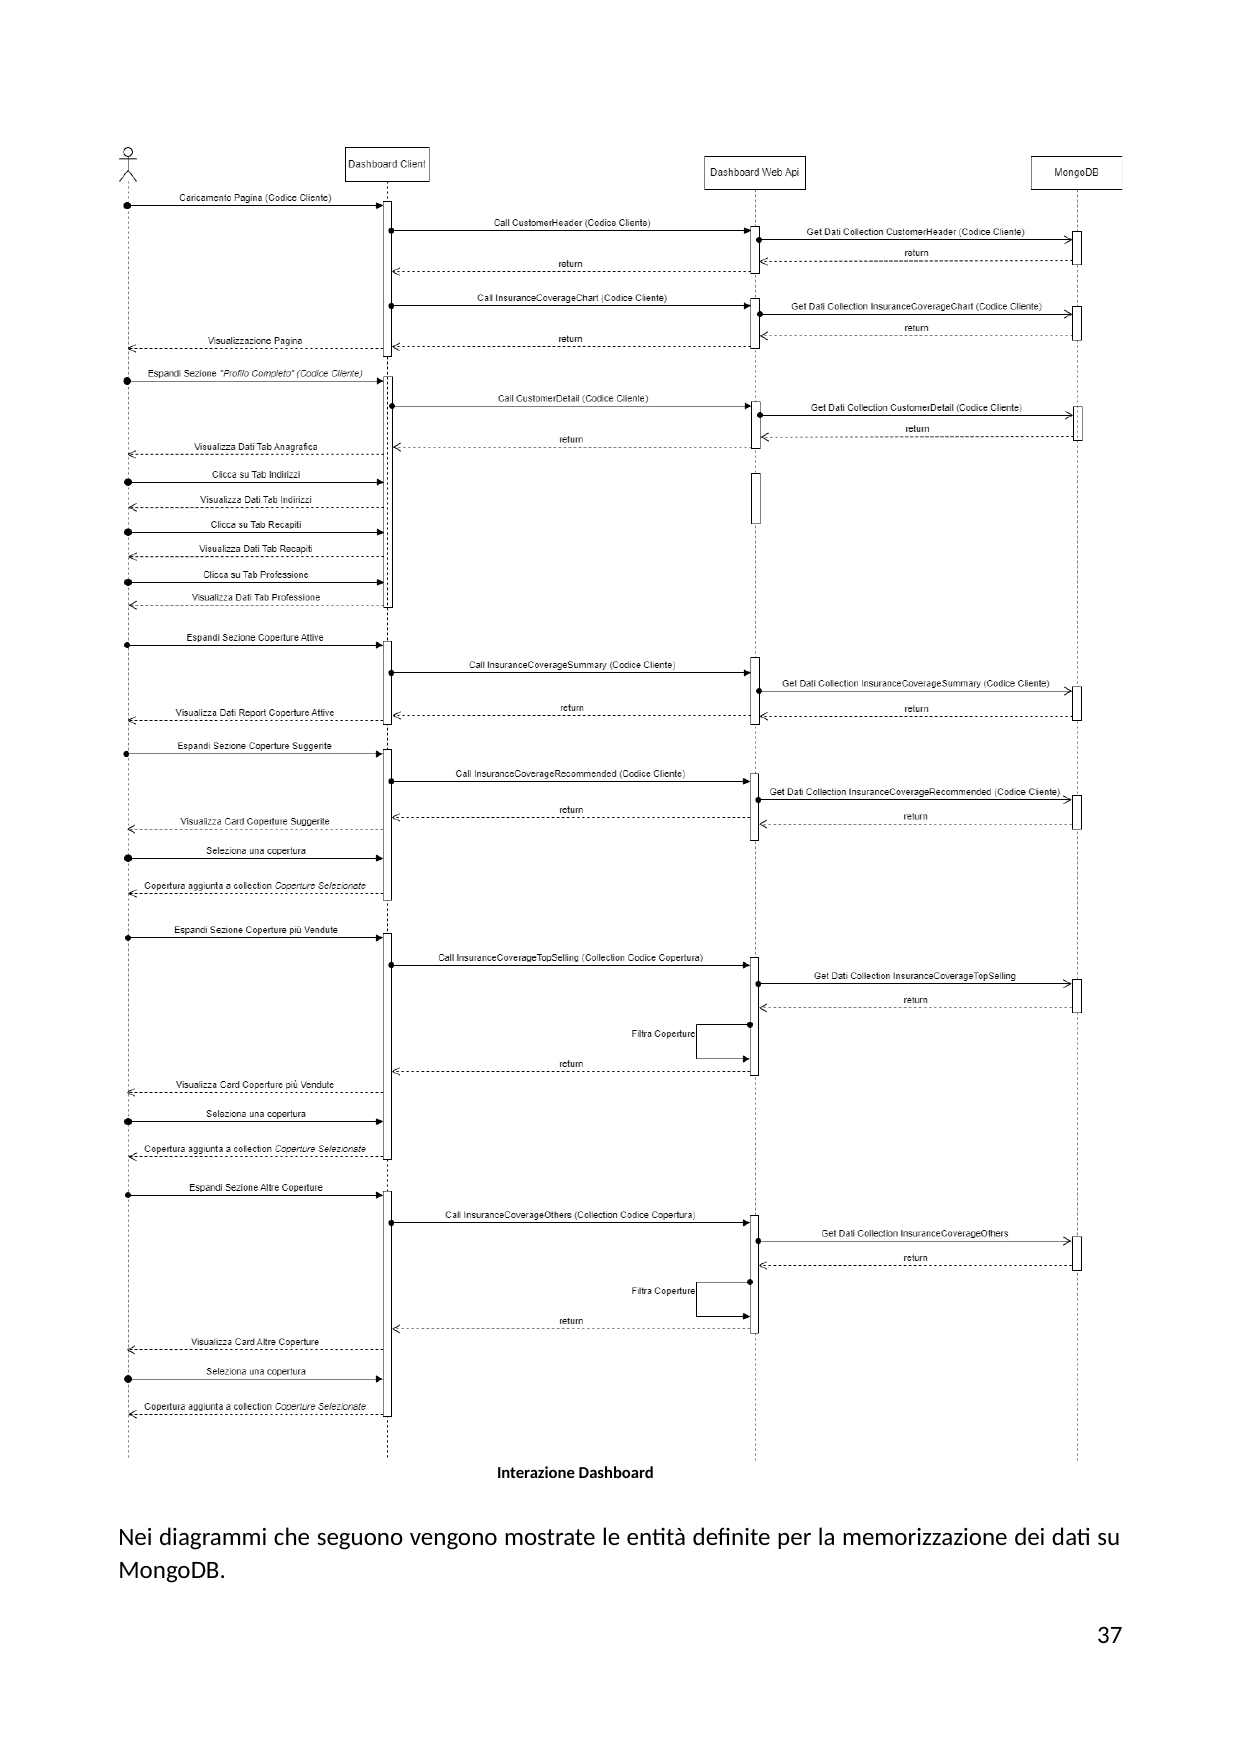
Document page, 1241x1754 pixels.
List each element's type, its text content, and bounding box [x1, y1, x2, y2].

text Interazione Dashboard [118, 1461, 1032, 1482]
picture [118, 147, 1123, 1461]
text Nei diagrammi che seguono vengono mostrate le entità definite per la memorizzazione dei dati su MongoDB. [118, 1522, 1122, 1585]
